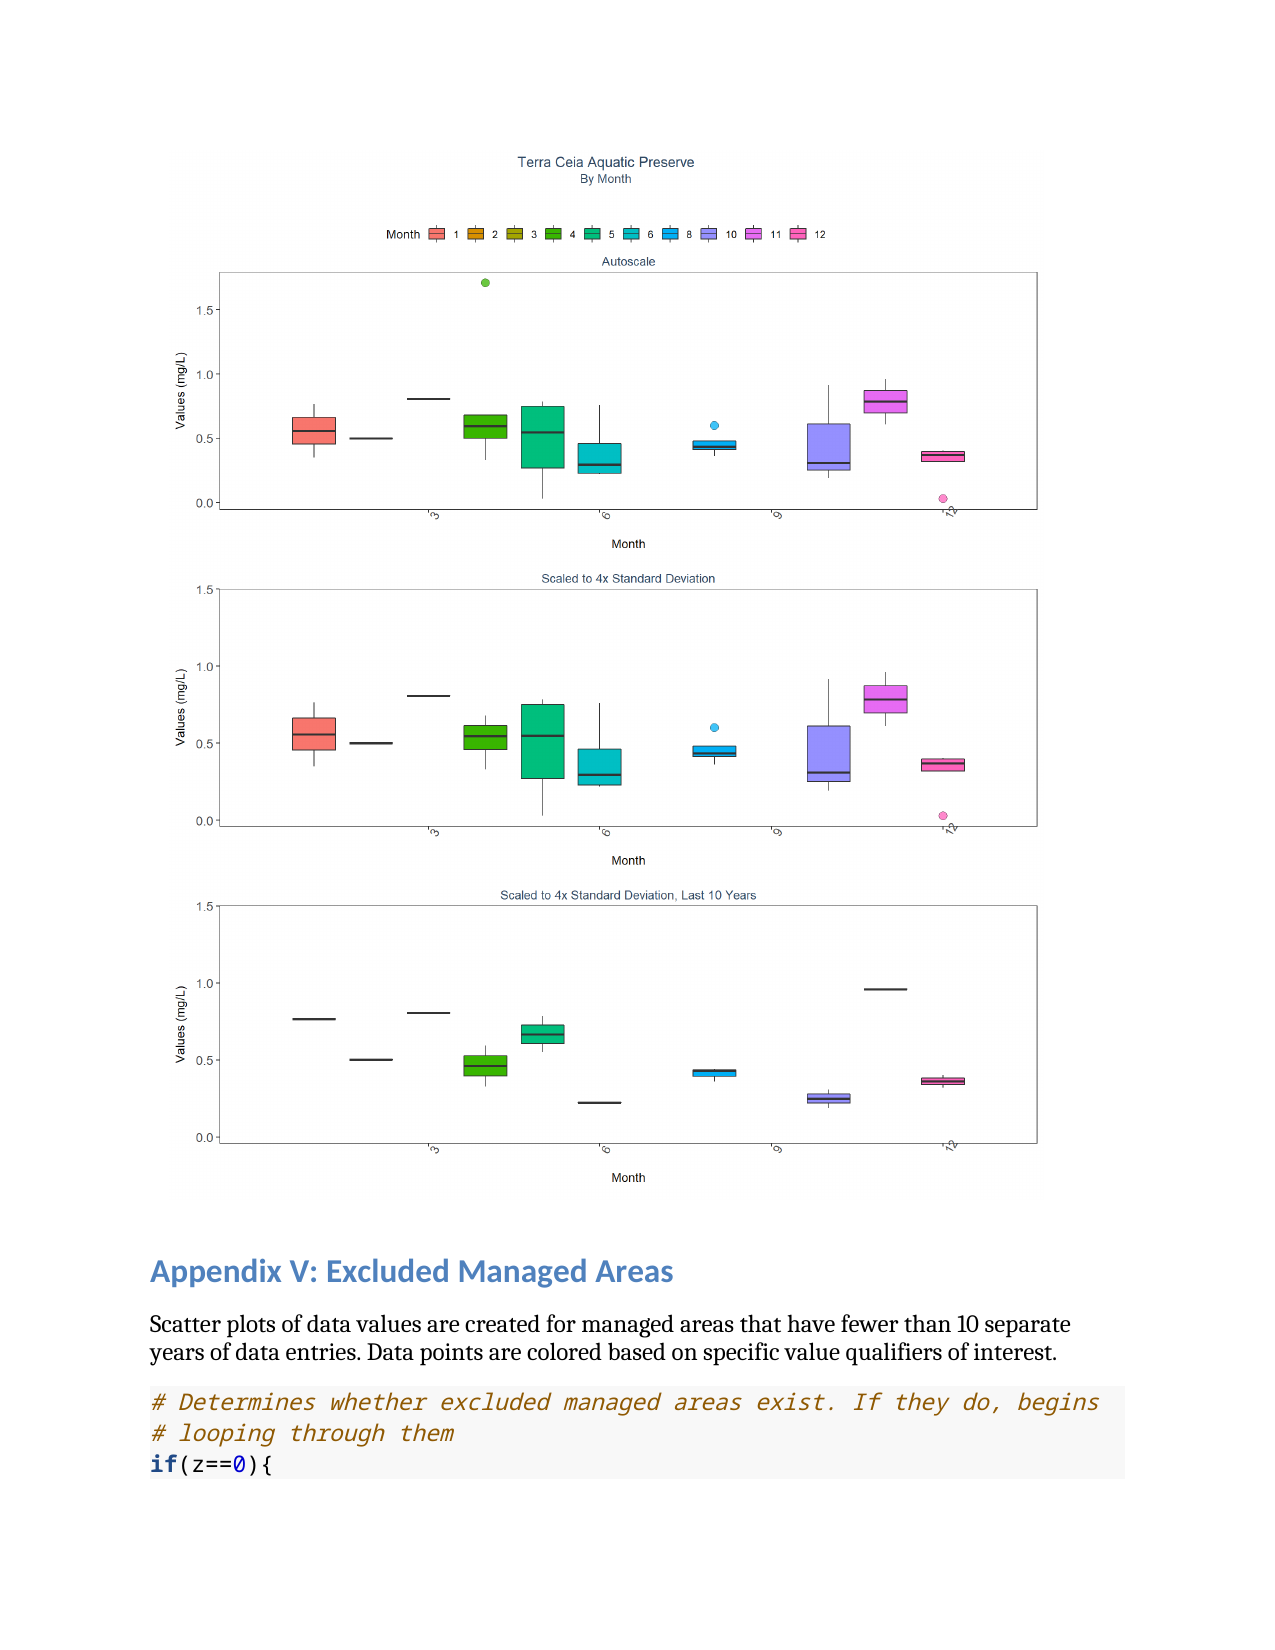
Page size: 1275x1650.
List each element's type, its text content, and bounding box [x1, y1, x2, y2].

subtitle Appendix V: Excluded Managed Areas [150, 1250, 1125, 1291]
text Scatter plots of data values are created for managed areas that have fewer than 10 separate years of data entries. Data points are colored based on specific value qualifiers of interest. [150, 1309, 1125, 1367]
picture [168, 150, 1044, 1200]
